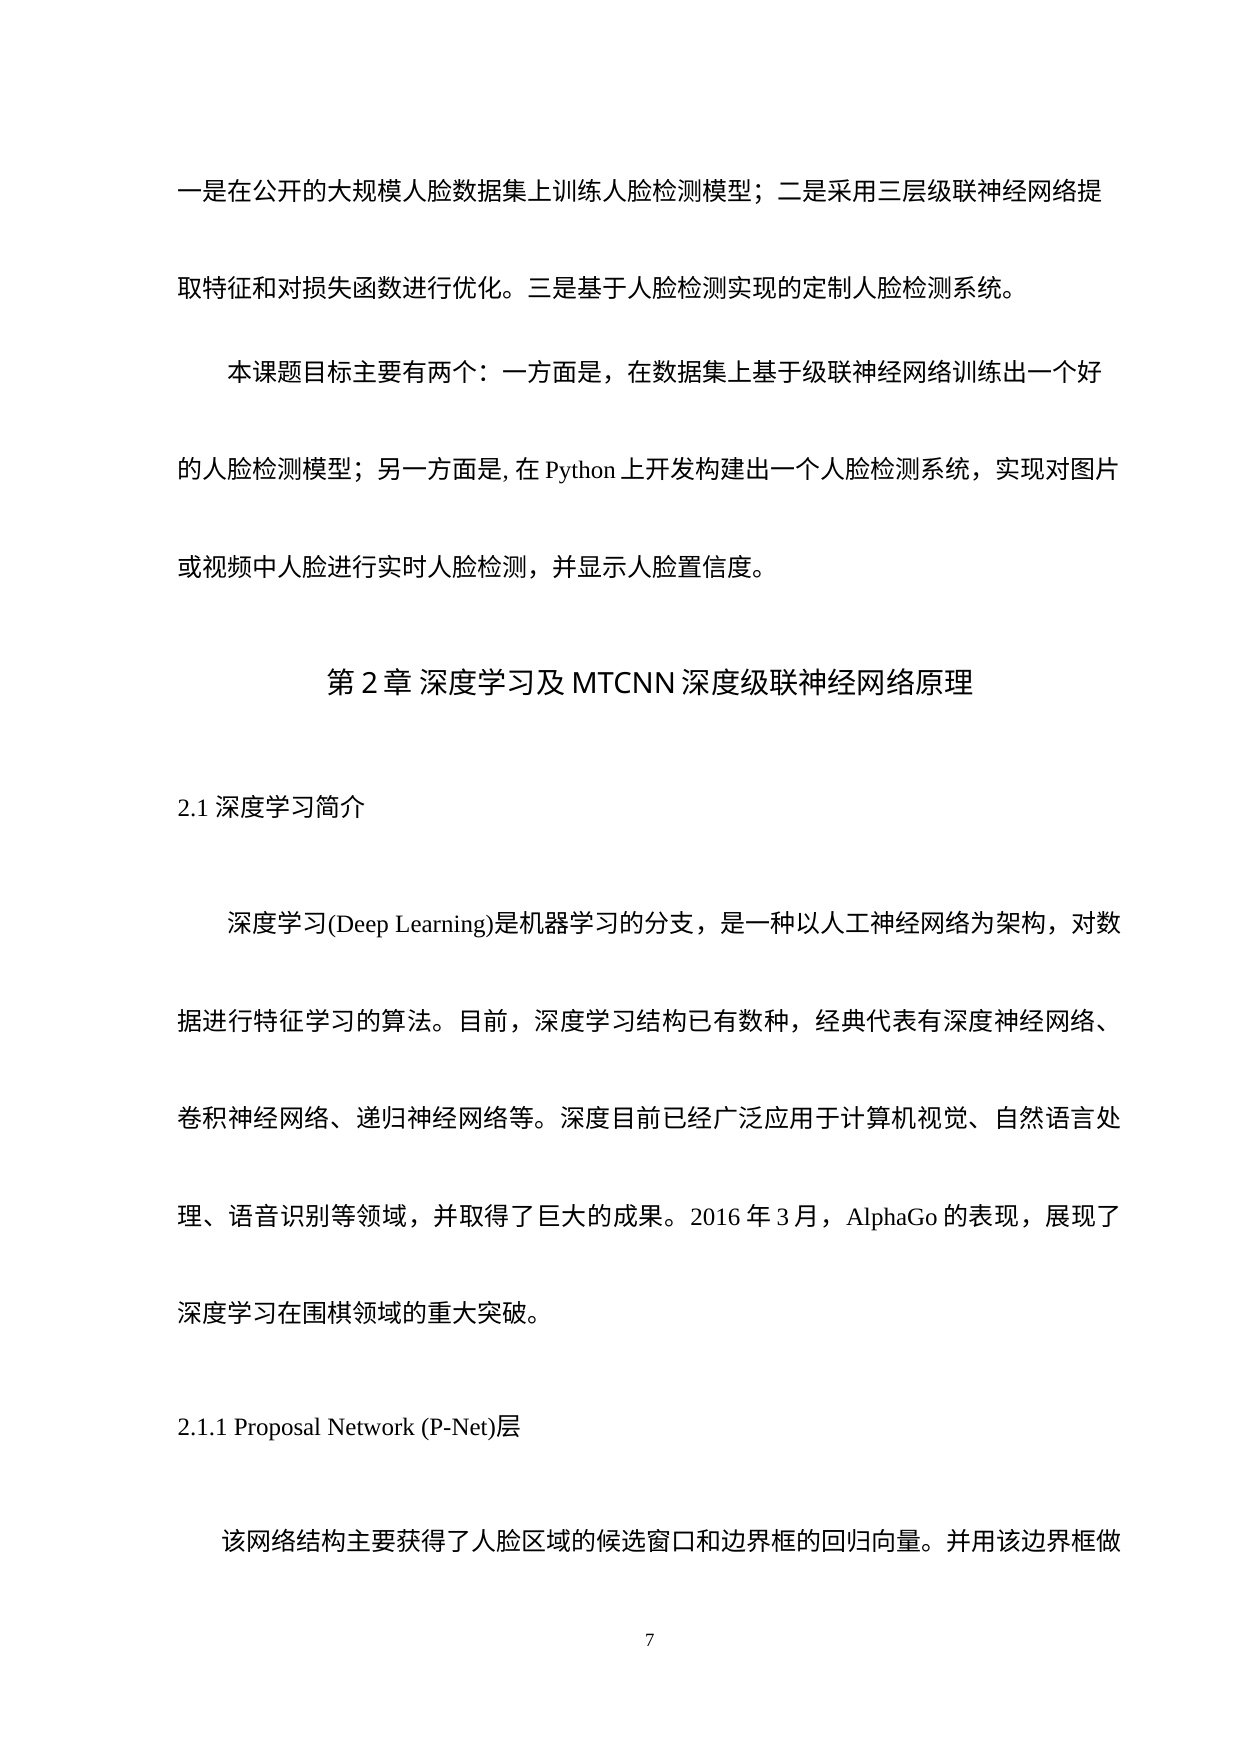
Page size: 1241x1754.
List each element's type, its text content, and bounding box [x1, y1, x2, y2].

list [177, 157, 1122, 319]
subtitle 2.1 深度学习简介 [177, 773, 1122, 838]
subtitle 2.1.1 Proposal Network (P-Net)层 [177, 1392, 1122, 1457]
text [177, 1507, 1122, 1572]
text 深度学习(Deep Learning)是机器学习的分支，是一种以人工神经网络为架构，对数据进行特征学习的算法。目前，深度学习结构已有数种，经典代表有深度神经网络、卷积神经网络、递归神经网络等。深度目前已经广泛应用于计算机视觉、自然语言处理、语音识别等领域，并取得了巨大的成果。2016年3月，AlphaGo的表现，展现了深度学习在围棋领域的重大突破。 [177, 889, 1122, 1344]
subtitle 第2章 深度学习及MTCNN深度级联神经网络原理 [177, 648, 1122, 713]
text 本课题目标主要有两个：一方面是，在数据集上基于级联神经网络训练出一个好的人脸检测模型；另一方面是, 在Python上开发构建出一个人脸检测系统，实现对图片或视频中人脸进行实时人脸检测，并显示人脸置信度。 [177, 338, 1122, 598]
